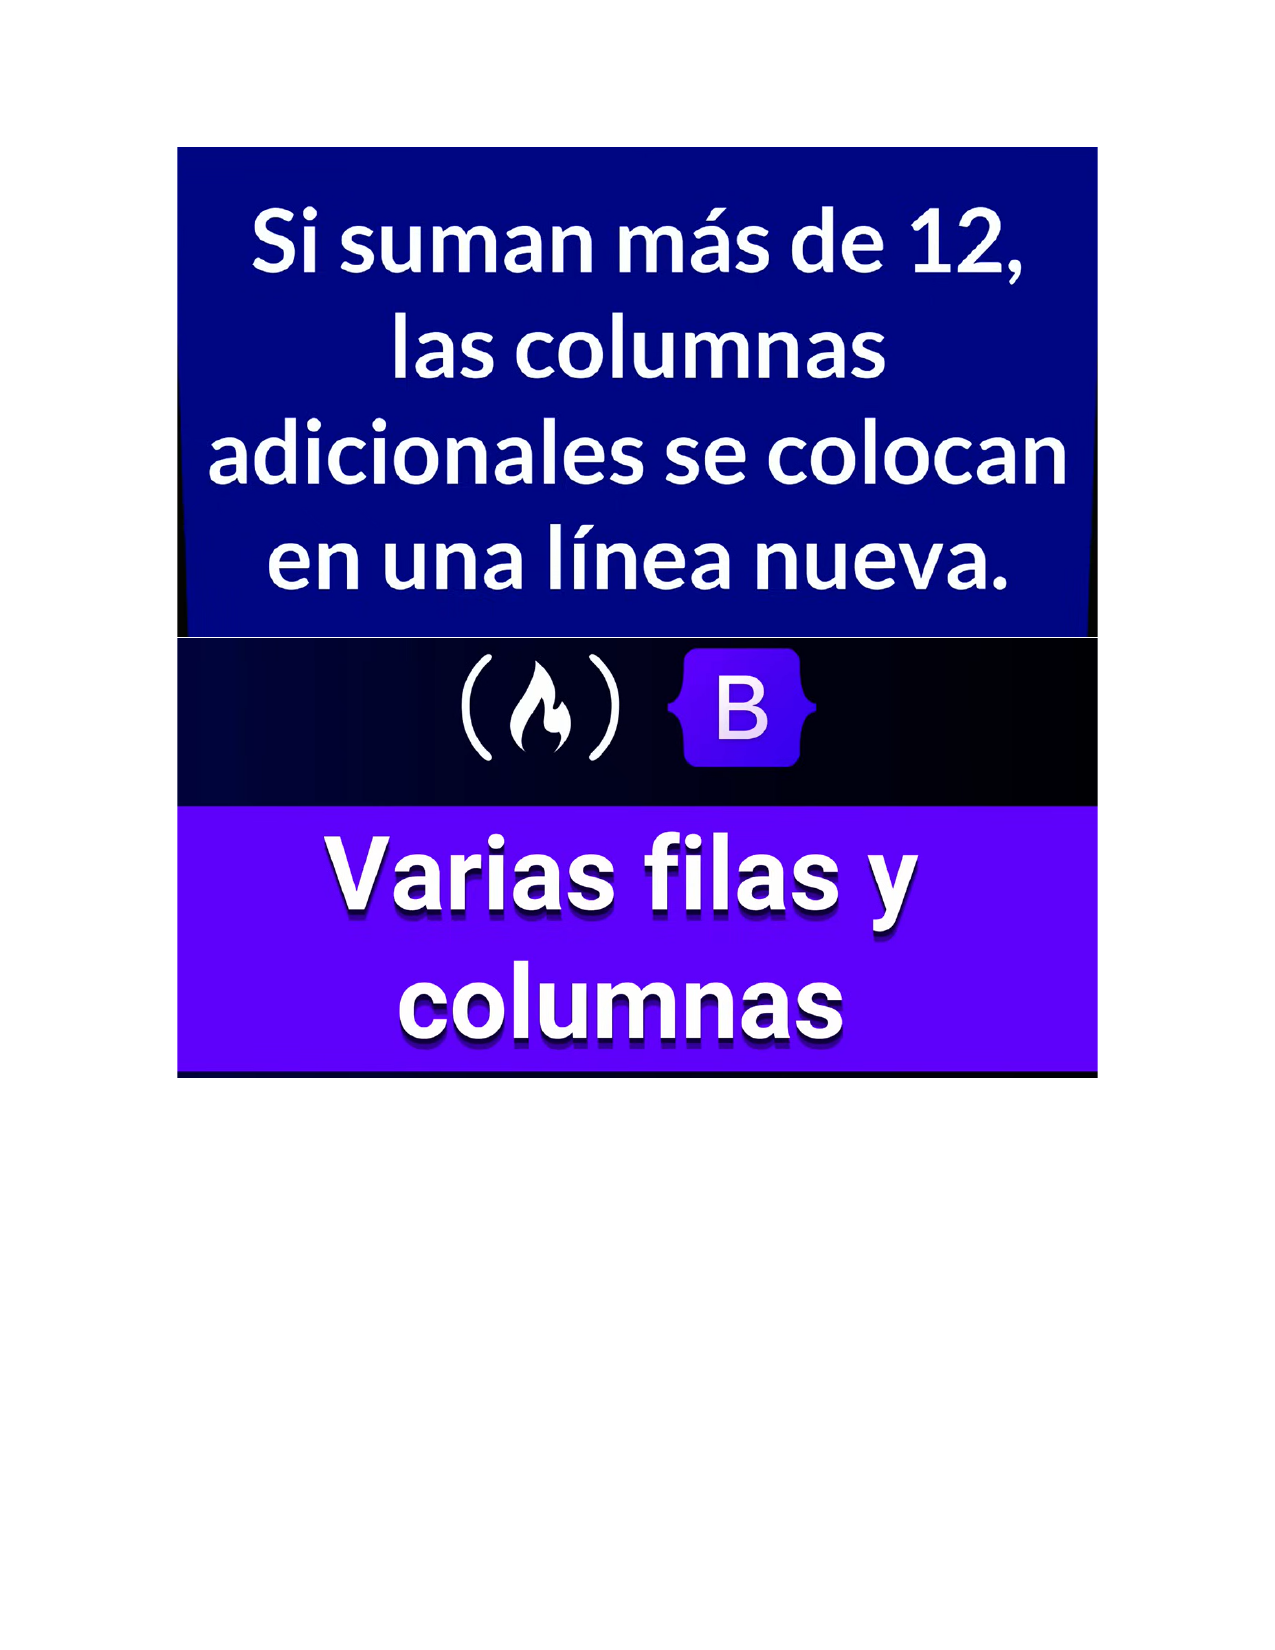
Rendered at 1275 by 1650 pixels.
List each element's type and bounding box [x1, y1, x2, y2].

picture [177, 638, 1098, 1078]
picture [177, 147, 1098, 637]
